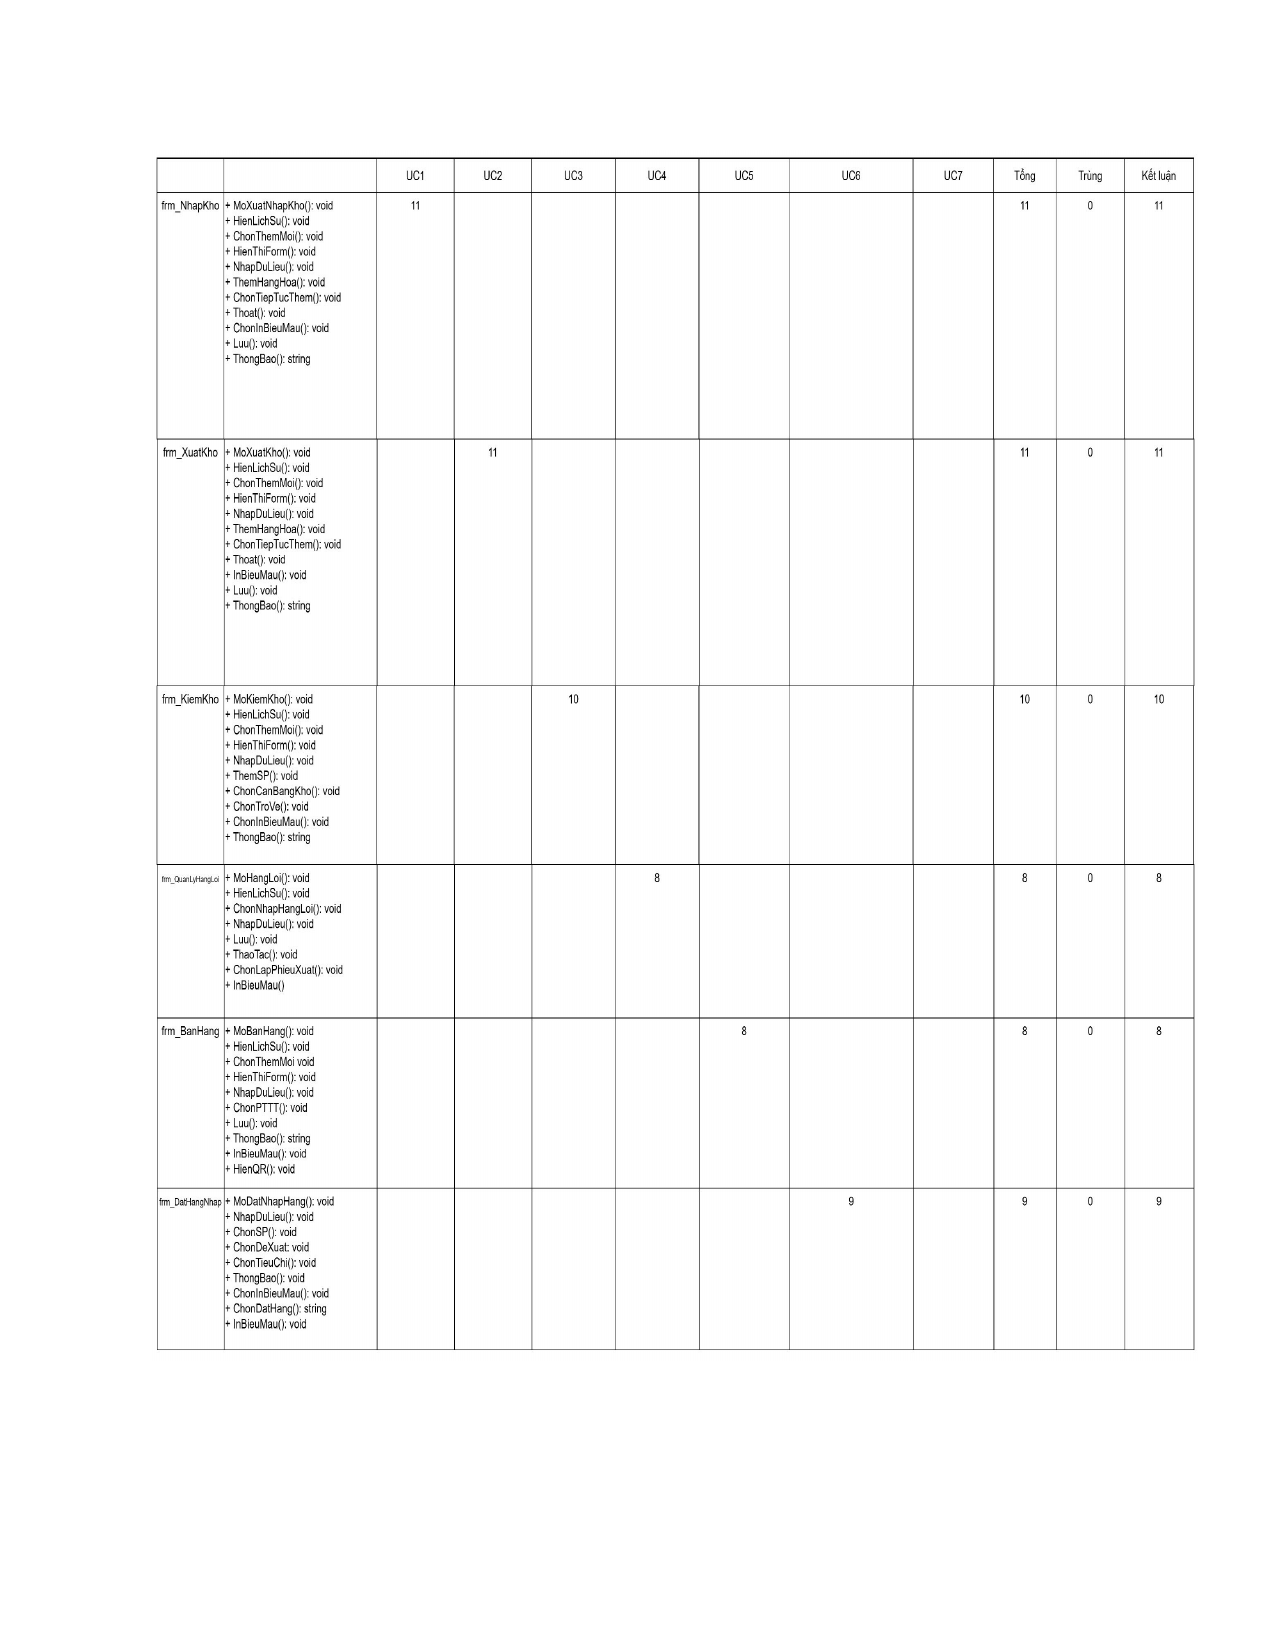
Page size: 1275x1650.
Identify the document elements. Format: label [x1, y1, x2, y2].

picture [150, 150, 1199, 1361]
